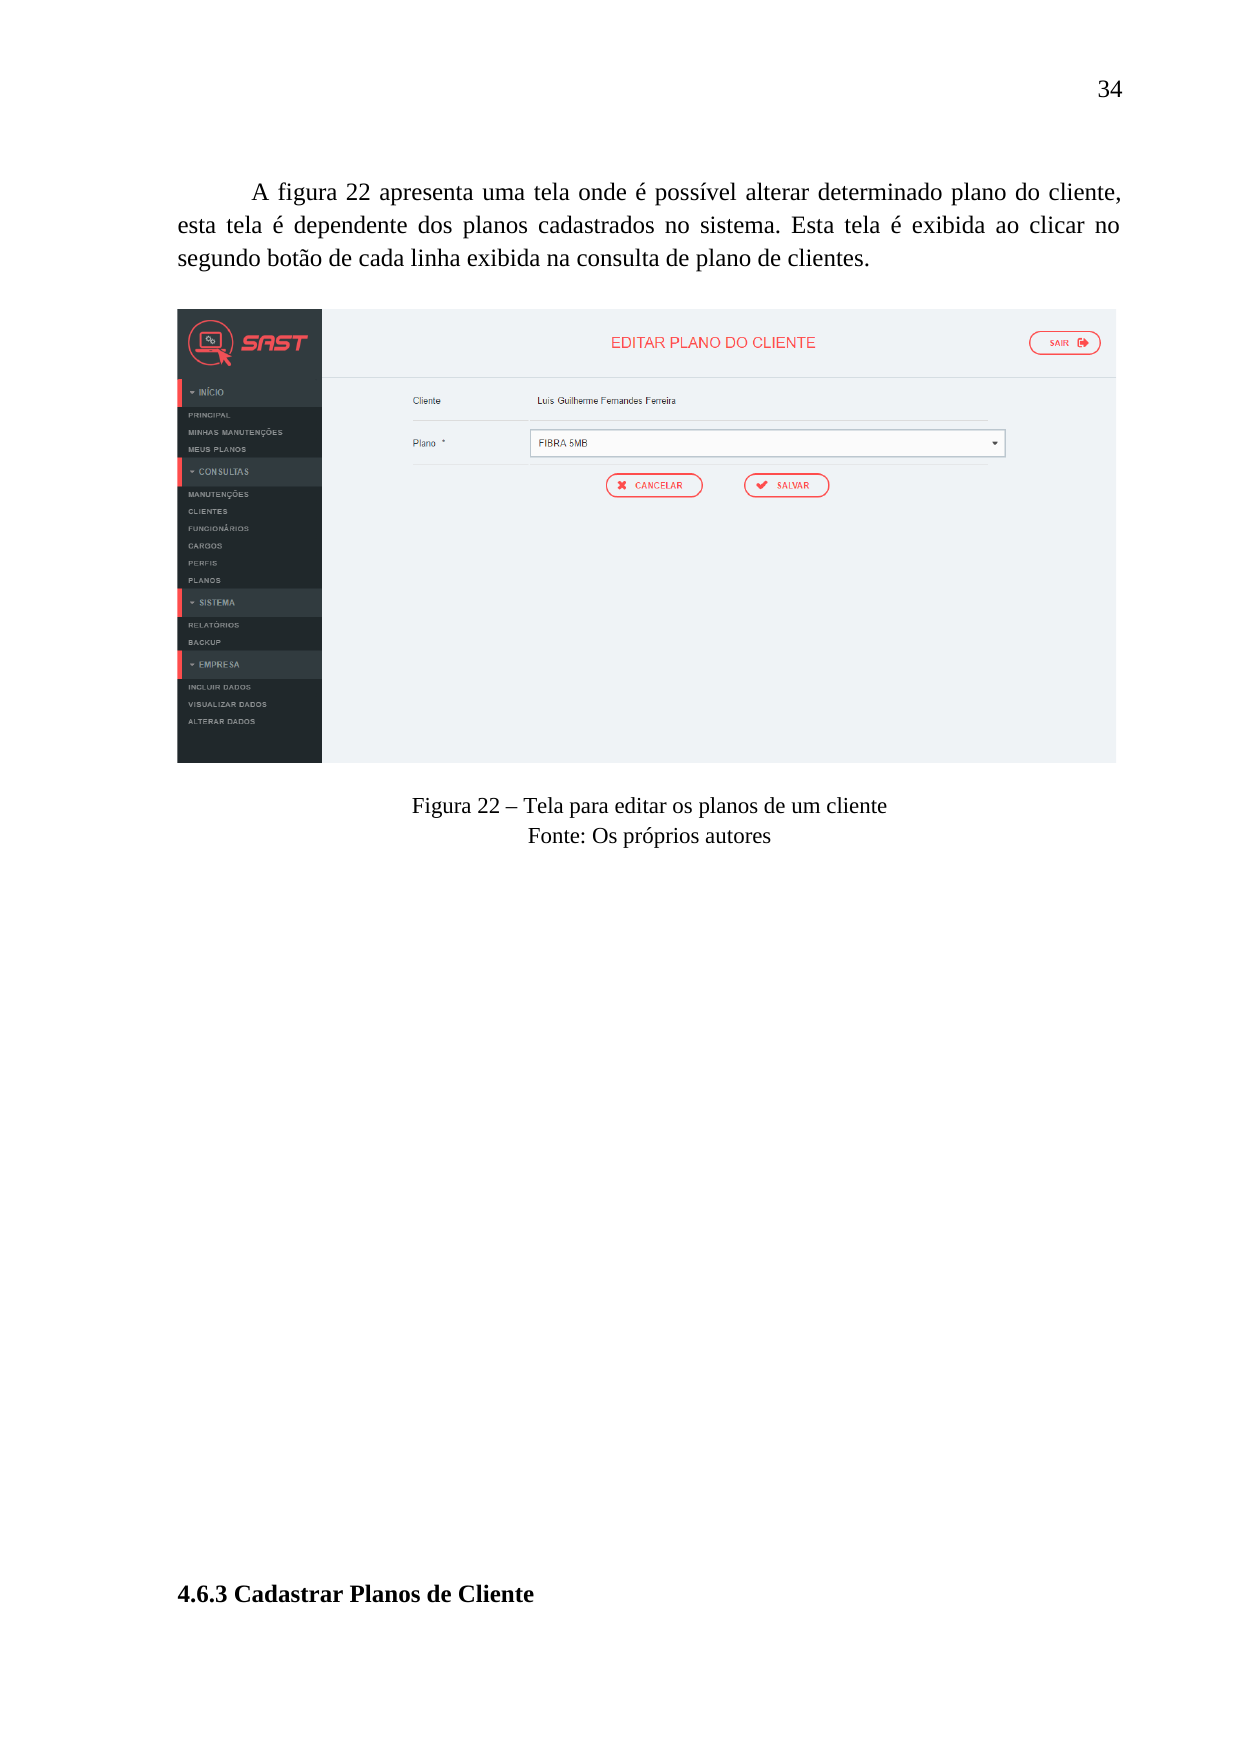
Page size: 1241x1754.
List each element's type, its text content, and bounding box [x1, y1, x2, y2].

picture [177, 309, 1117, 763]
text A figura 22 apresenta uma tela onde é possível alterar determinado plano do cliente, esta tela é dependente dos planos cadastrados no sistema. Esta tela é exibida ao clicar no segundo botão de cada linha exibida na consulta de plano de clientes. [177, 177, 1122, 272]
text 4.6.3 Cadastrar Planos de Cliente [177, 1579, 1122, 1608]
text Figura 22 – Tela para editar os planos de um cliente [177, 792, 1122, 818]
text Fonte: Os próprios autores [177, 822, 1122, 848]
